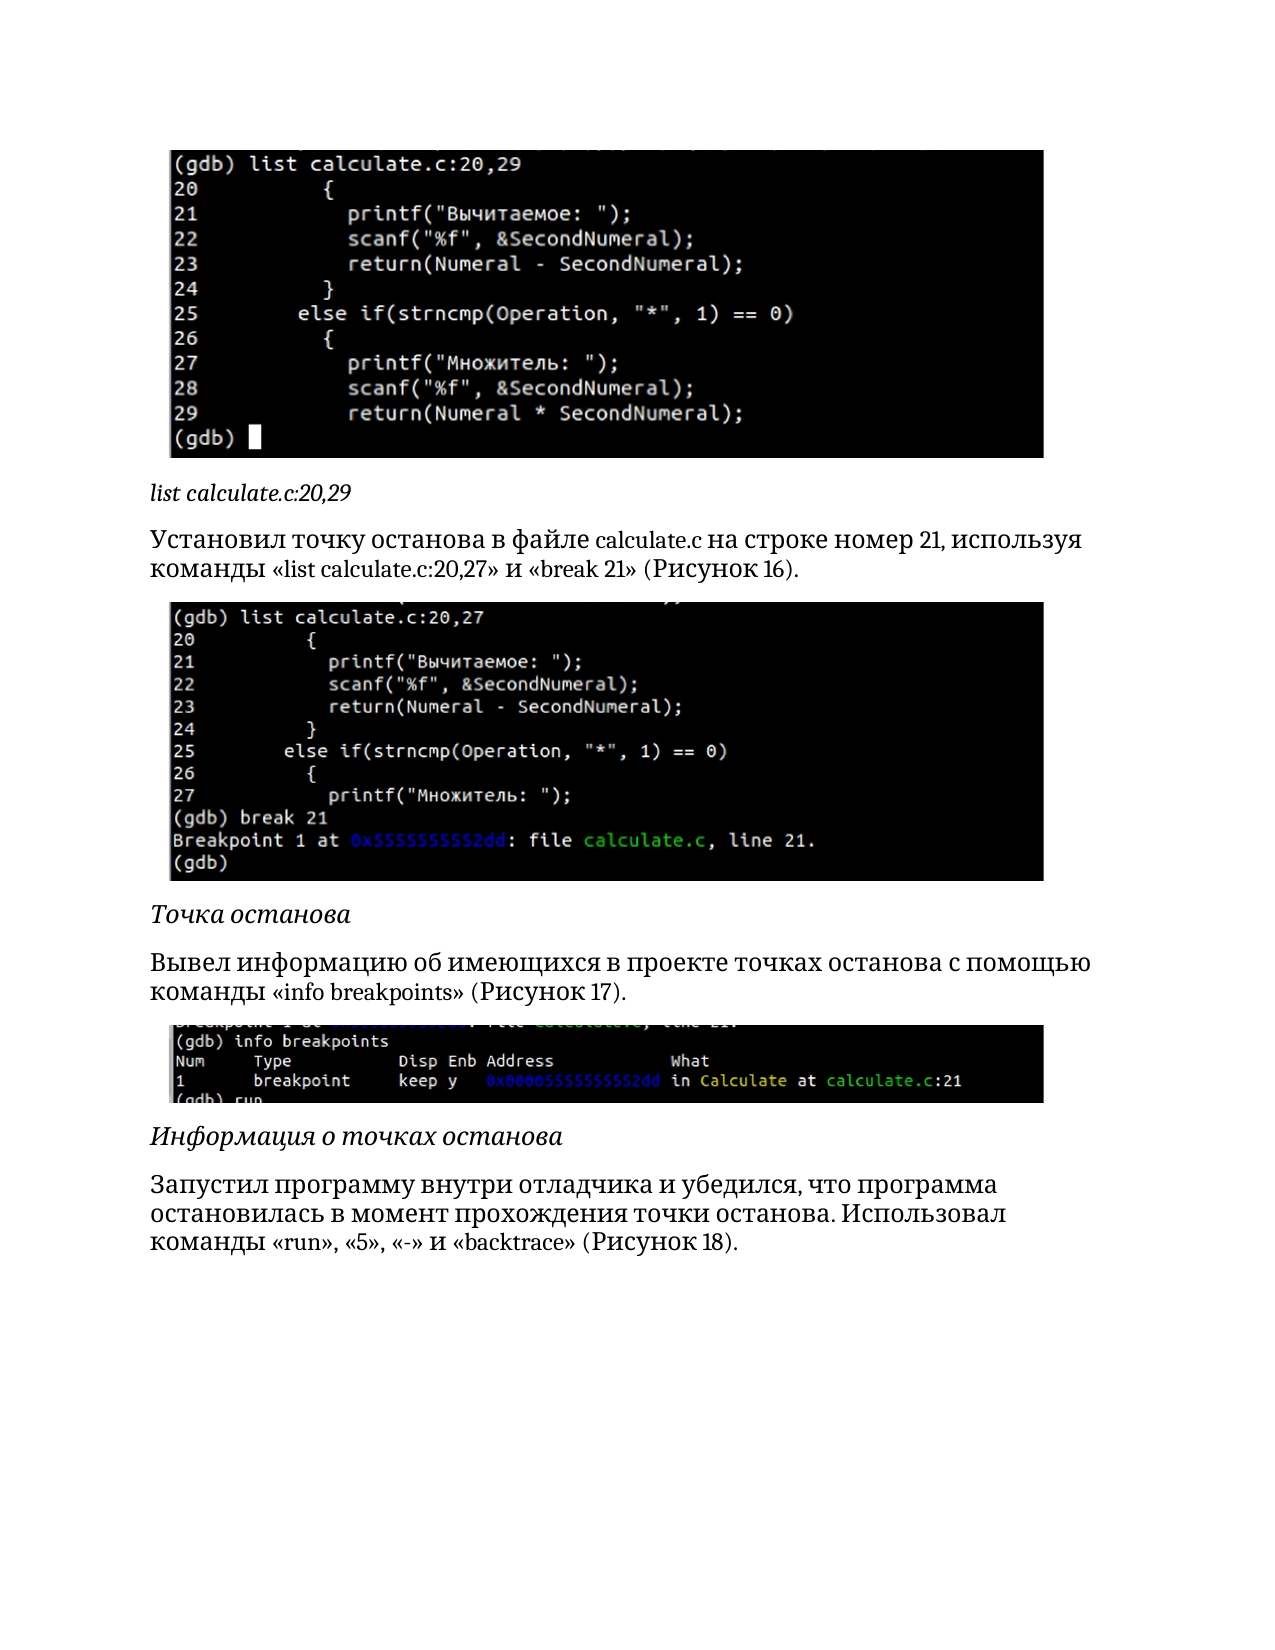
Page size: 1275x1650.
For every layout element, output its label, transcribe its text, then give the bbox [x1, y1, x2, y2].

picture [168, 150, 1044, 458]
text Точка останова [150, 901, 1125, 930]
picture [168, 602, 1044, 881]
text list calculate.c:20,29 [150, 479, 1125, 508]
text Установил точку останова в файле calculate.c на строке номер 21, используя команды «list calculate.c:20,27» и «break 21» (Рисунок 16). [150, 526, 1125, 584]
text Вывел информацию об имеющихся в проекте точках останова с помощью команды «info breakpoints» (Рисунок 17). [150, 949, 1125, 1006]
text Информация о точках останова [150, 1123, 1125, 1152]
picture [168, 1025, 1044, 1103]
text Запустил программу внутри отладчика и убедился, что программа остановилась в момент прохождения точки останова. Использовал команды «run», «5», «-» и «backtrace» (Рисунок 18). [150, 1171, 1125, 1257]
